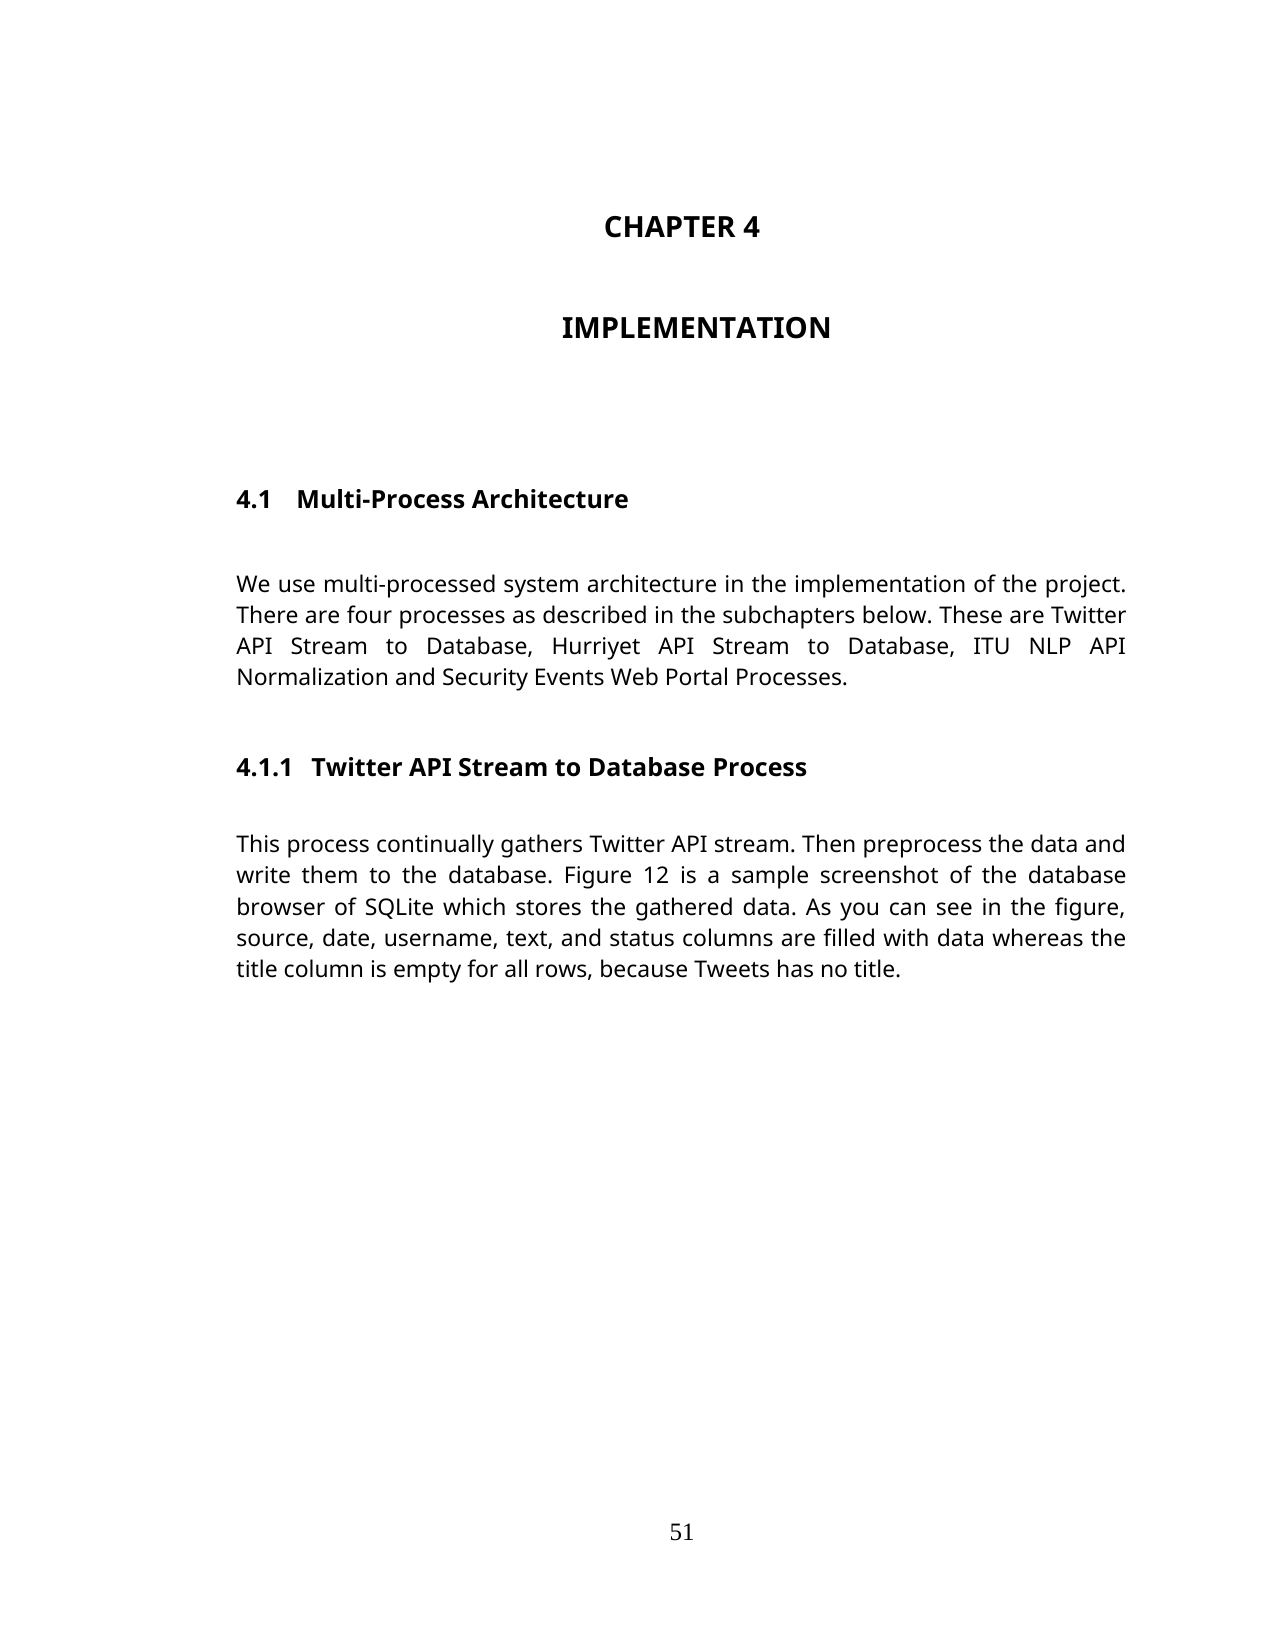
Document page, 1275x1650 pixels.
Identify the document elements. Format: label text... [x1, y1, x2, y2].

text This process continually gathers Twitter API stream. Then preprocess the data and write them to the database. Figure 12 is a sample screenshot of the database browser of SQLite which stores the gathered data. As you can see in the figure, source, date, username, text, and status columns are filled with data whereas the title column is empty for all rows, because Tweets has no title. [236, 828, 1127, 984]
subtitle Multi-Process Architecture [236, 481, 1127, 515]
text We use multi-processed system architecture in the implementation of the project. There are four processes as described in the subchapters below. These are Twitter API Stream to Database, Hurriyet API Stream to Database, ITU NLP API Normalization and Security Events Web Portal Processes. [236, 567, 1127, 692]
subtitle Twitter API Stream to Database Process [236, 749, 1127, 783]
subtitle IMPLEMENTATION [236, 308, 1127, 347]
text CHAPTER 4 [236, 207, 1127, 246]
